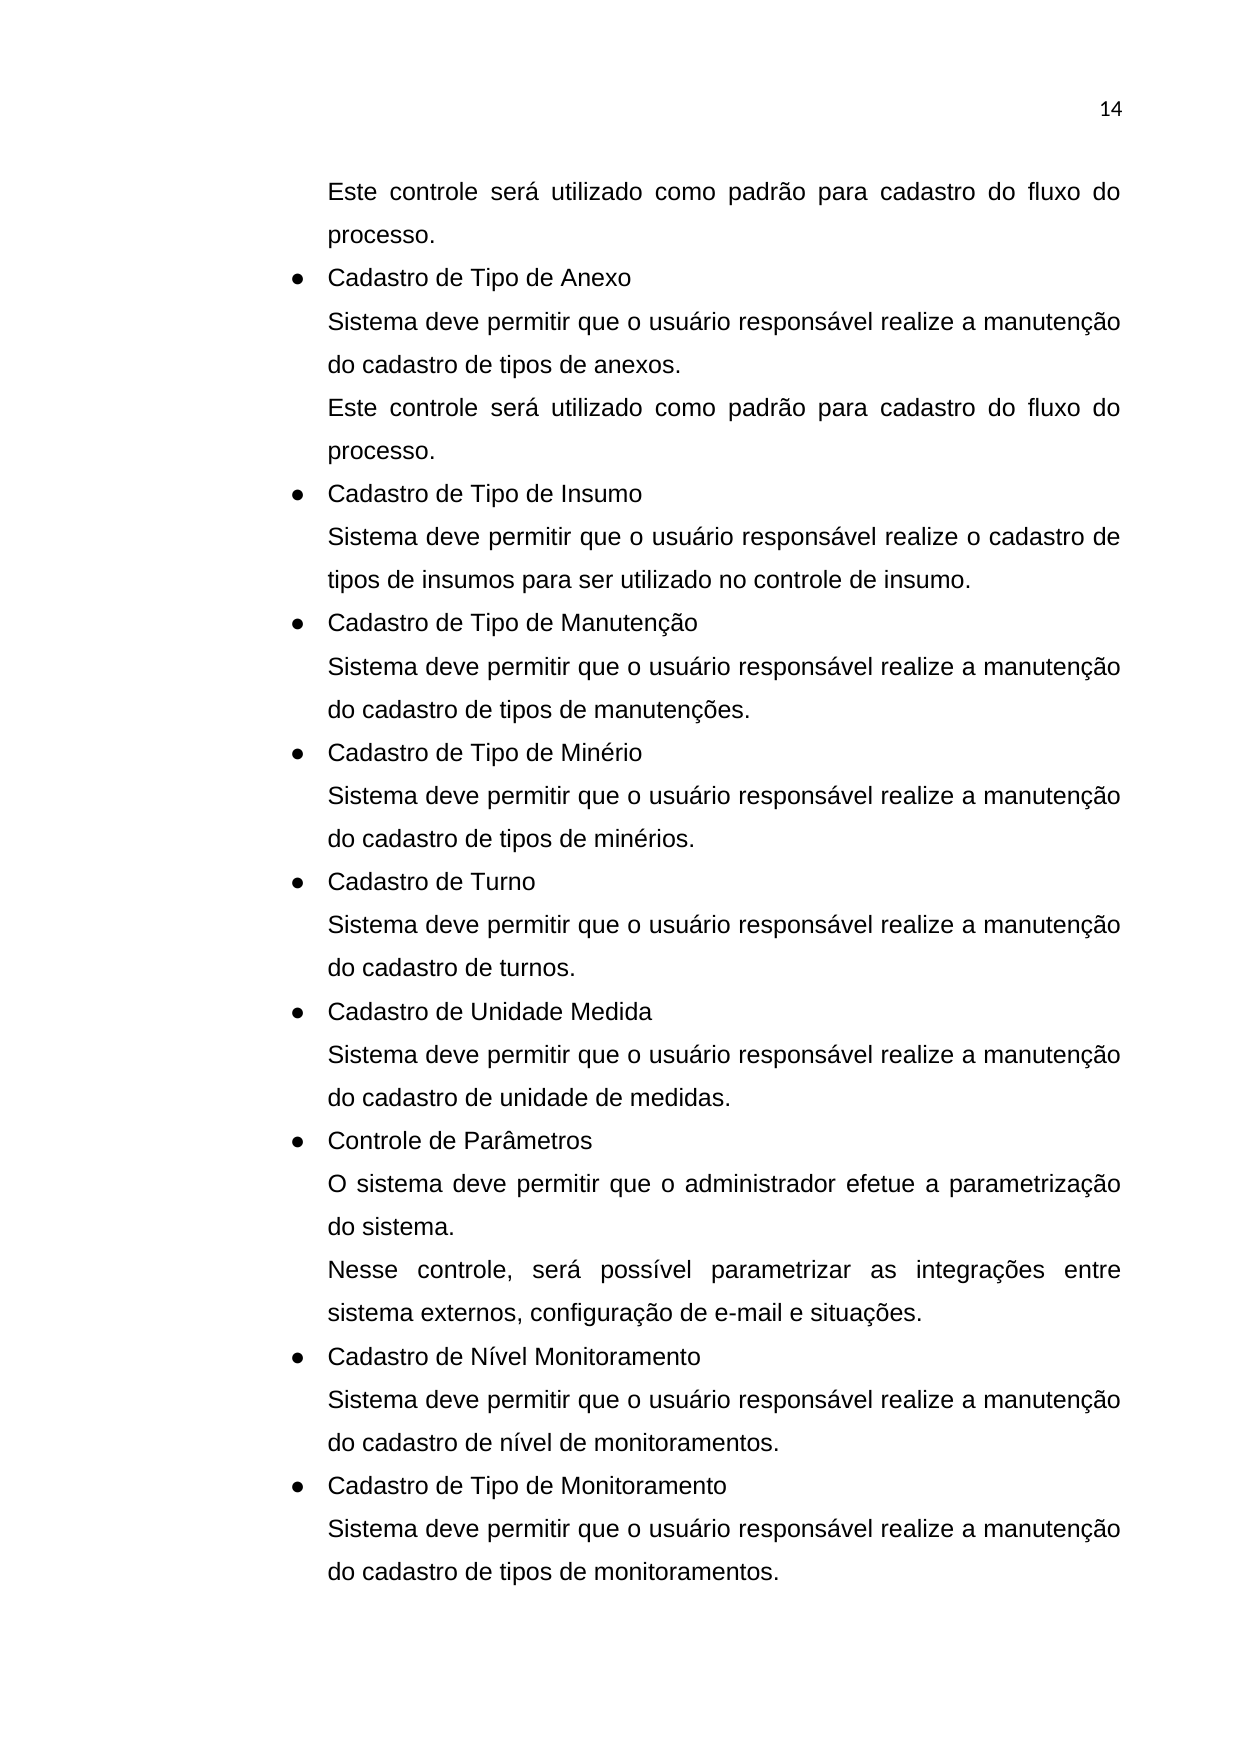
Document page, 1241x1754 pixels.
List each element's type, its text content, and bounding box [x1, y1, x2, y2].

list Cadastro de Tipo de Minério [290, 738, 1122, 767]
text O sistema deve permitir que o administrador efetue a parametrização do sistema. [327, 1169, 1122, 1241]
list Controle de Parâmetros [290, 1126, 1122, 1155]
text Sistema deve permitir que o usuário responsável realize a manutenção do cadastro de tipos de monitoramentos. [327, 1514, 1122, 1586]
text Sistema deve permitir que o usuário responsável realize o cadastro de tipos de insumos para ser utilizado no controle de insumo. [327, 522, 1122, 594]
text Nesse controle, será possível parametrizar as integrações entre sistema externos, configuração de e-mail e situações. [327, 1255, 1122, 1327]
list Cadastro de Tipo de Manutenção [290, 608, 1122, 637]
list Cadastro de Tipo de Monitoramento [290, 1471, 1122, 1500]
list Cadastro de Tipo de Insumo [290, 479, 1122, 508]
text Sistema deve permitir que o usuário responsável realize a manutenção do cadastro de turnos. [327, 910, 1122, 982]
text Sistema deve permitir que o usuário responsável realize a manutenção do cadastro de nível de monitoramentos. [327, 1385, 1122, 1457]
text Este controle será utilizado como padrão para cadastro do fluxo do processo. [327, 393, 1122, 465]
text Sistema deve permitir que o usuário responsável realize a manutenção do cadastro de tipos de minérios. [327, 781, 1122, 853]
text Este controle será utilizado como padrão para cadastro do fluxo do processo. [327, 177, 1122, 249]
list Cadastro de Tipo de Anexo [290, 263, 1122, 292]
list Cadastro de Nível Monitoramento [290, 1342, 1122, 1370]
text Sistema deve permitir que o usuário responsável realize a manutenção do cadastro de unidade de medidas. [327, 1040, 1122, 1112]
list Cadastro de Turno [290, 867, 1122, 896]
text Sistema deve permitir que o usuário responsável realize a manutenção do cadastro de tipos de manutenções. [327, 652, 1122, 723]
list Cadastro de Unidade Medida [290, 997, 1122, 1025]
text Sistema deve permitir que o usuário responsável realize a manutenção do cadastro de tipos de anexos. [327, 307, 1122, 378]
